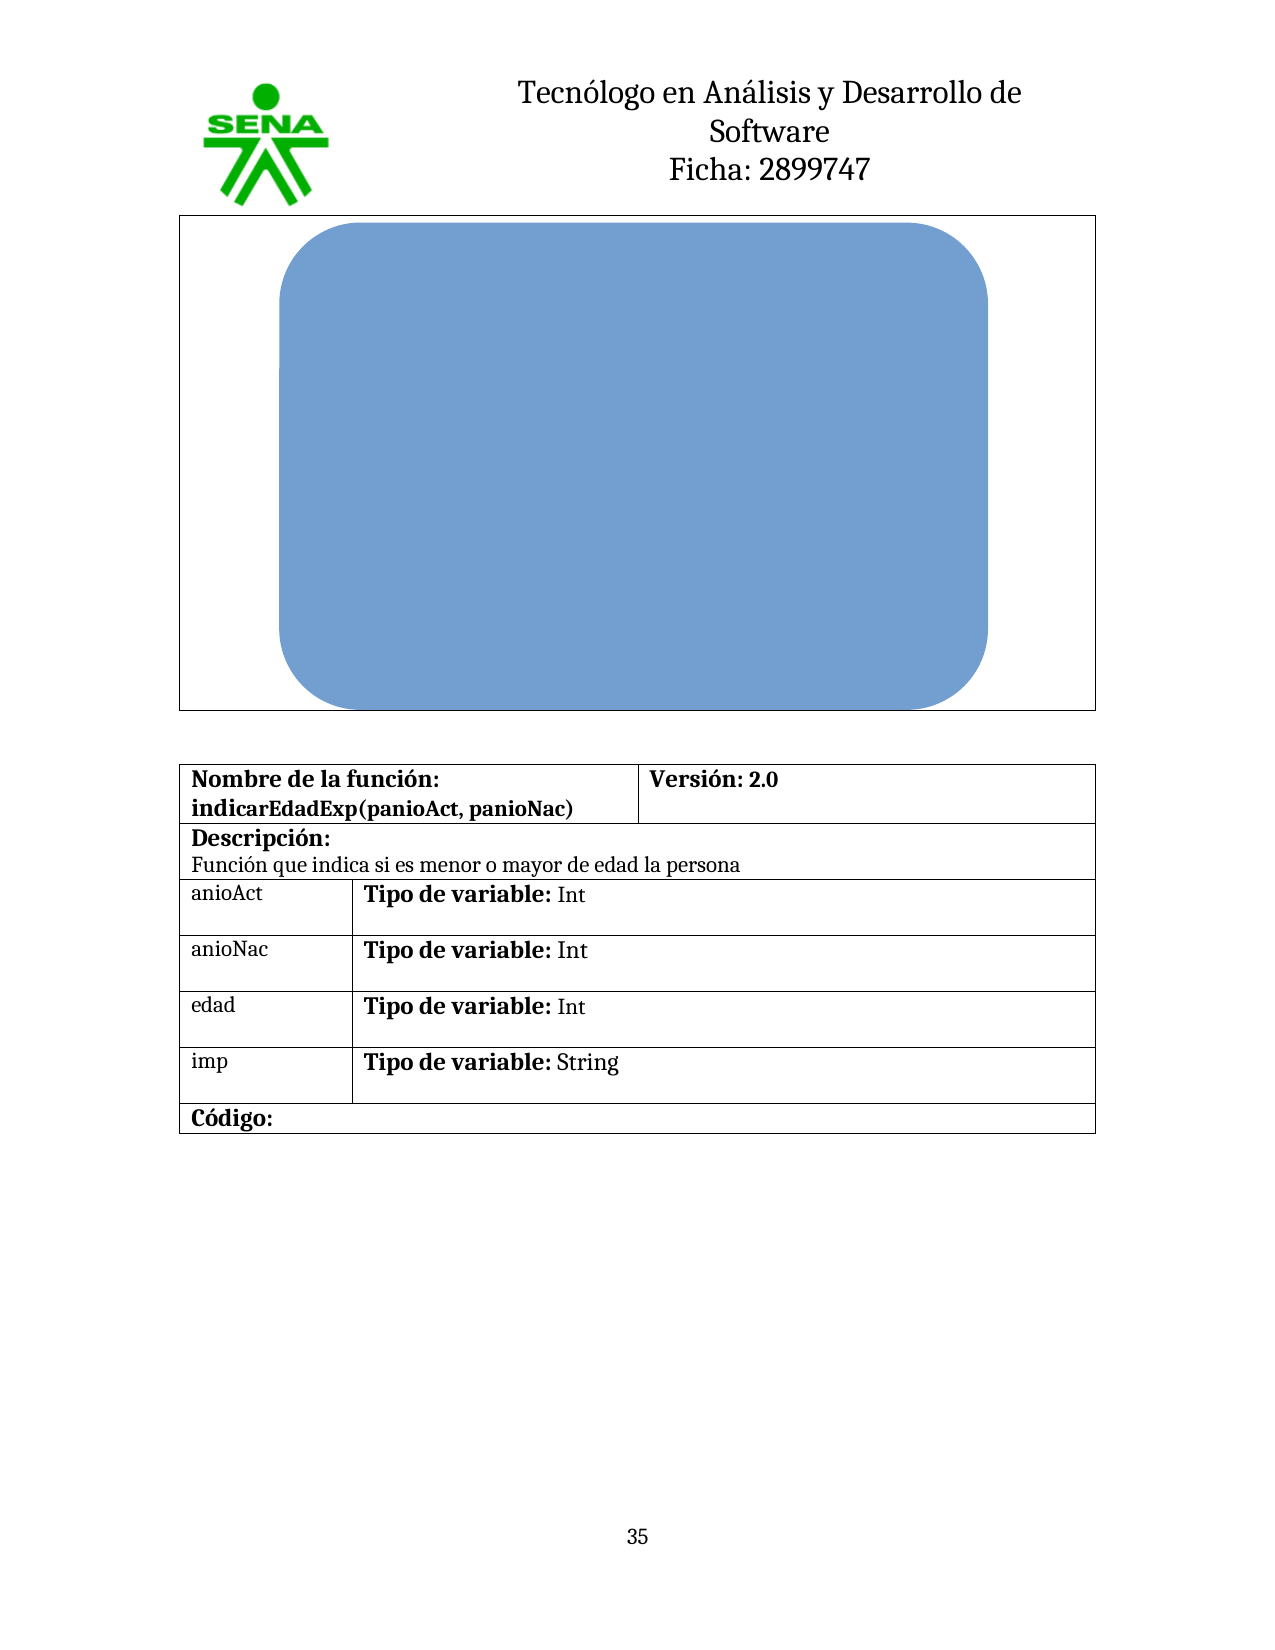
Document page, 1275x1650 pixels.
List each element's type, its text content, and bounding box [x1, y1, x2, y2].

picture [185, 73, 342, 215]
table_cell Descripción: Función que indica si es menor o mayor de edad la persona [180, 824, 1095, 878]
table_header Versión: 2.0 [639, 765, 1095, 822]
table_header Nombre de la función: indicarEdadExp(panioAct, panioNac) [180, 765, 638, 822]
table_cell Tipo de variable: String [353, 1048, 1095, 1103]
table_cell Tipo de variable: Int [353, 936, 1095, 991]
table_cell Tipo de variable: Int [353, 992, 1095, 1047]
table_cell Código: [180, 216, 1095, 710]
table_cell edad [180, 992, 352, 1047]
table_cell anioAct [180, 880, 352, 935]
table_cell Código: [180, 1104, 1095, 1133]
table_cell imp [180, 1048, 352, 1103]
table_cell Tipo de variable: Int [353, 880, 1095, 935]
table_cell anioNac [180, 936, 352, 991]
